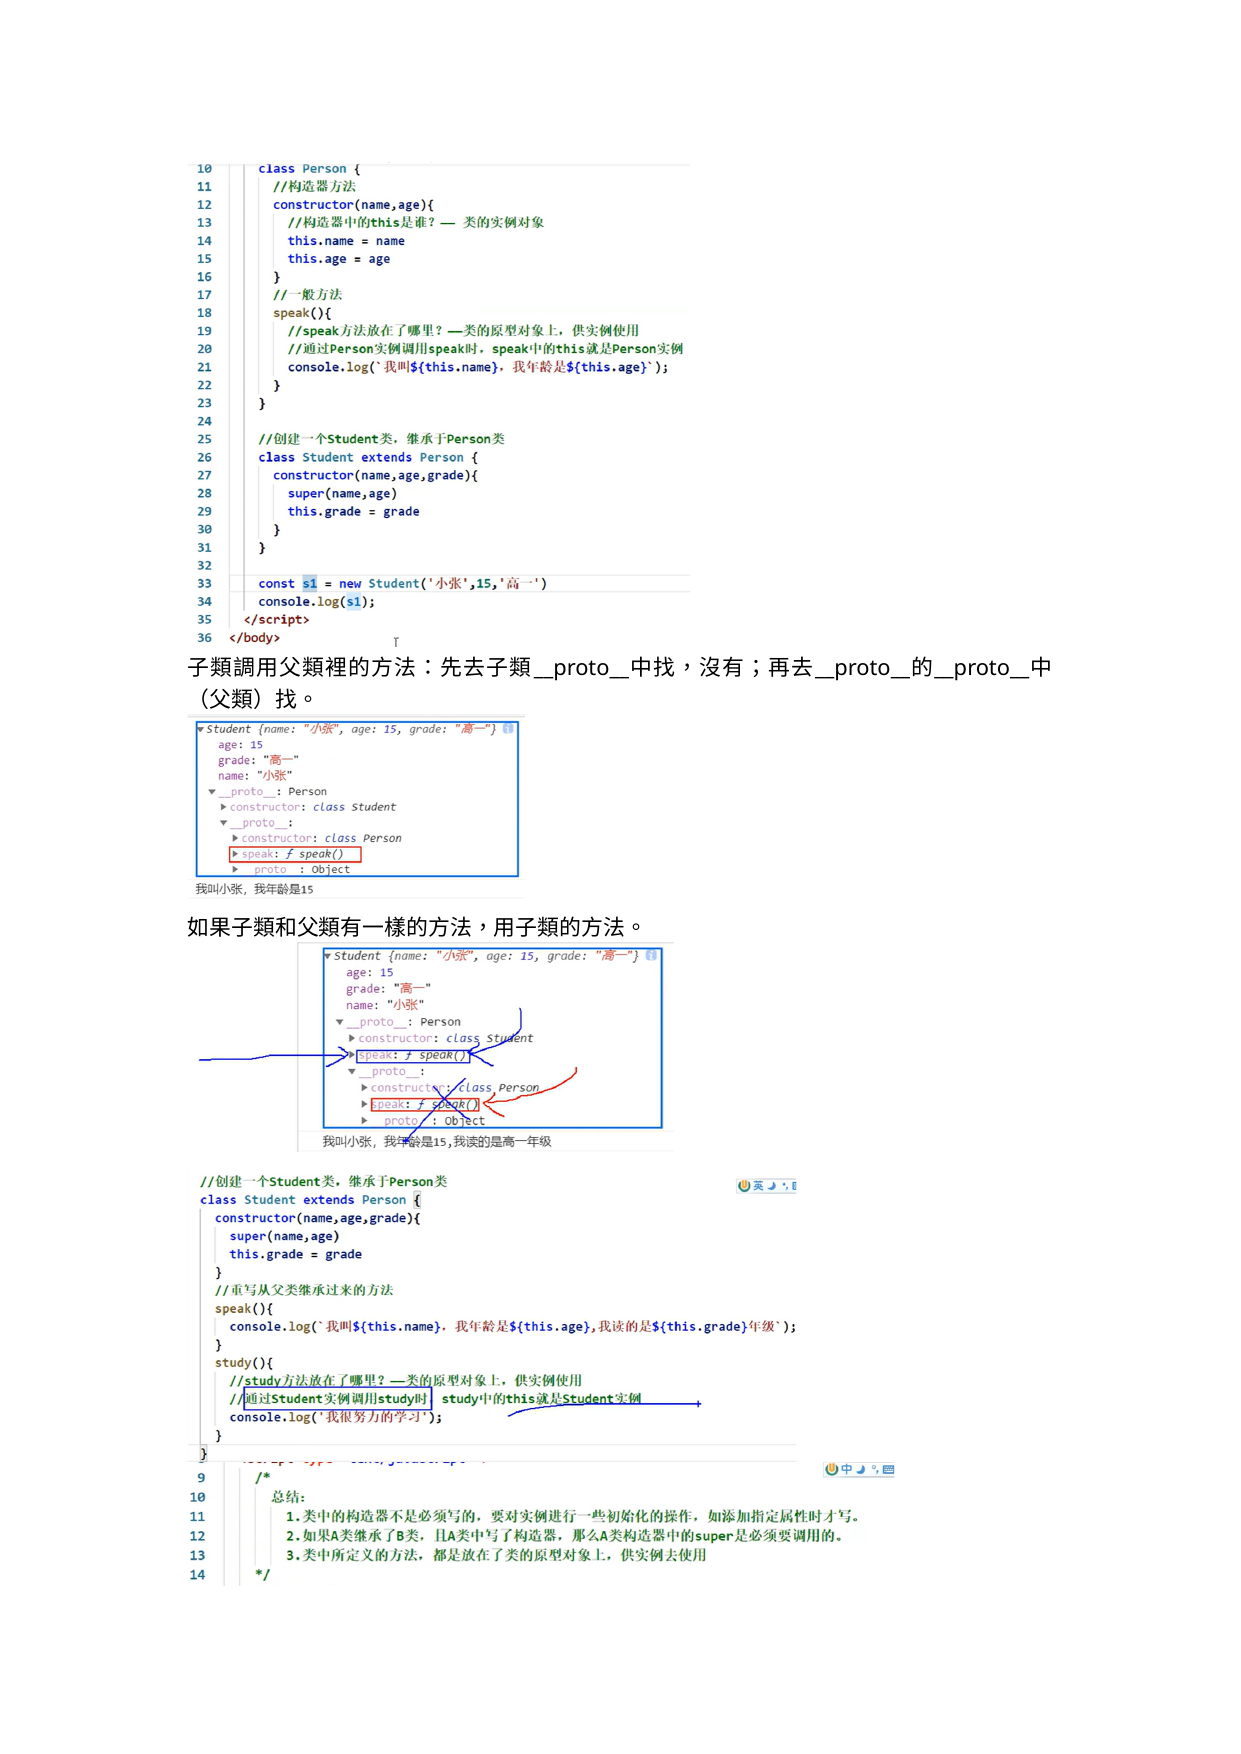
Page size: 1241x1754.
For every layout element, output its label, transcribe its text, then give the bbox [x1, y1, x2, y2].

picture [187, 714, 525, 899]
text 子類調用父類裡的方法：先去子類__proto__中找，沒有；再去__proto__的__proto__中（父類）找。 [187, 649, 1053, 714]
text 如果子類和父類有一樣的方法，用子類的方法。 [187, 909, 1053, 942]
picture [187, 162, 691, 647]
picture [187, 942, 674, 1152]
picture [187, 1169, 895, 1586]
